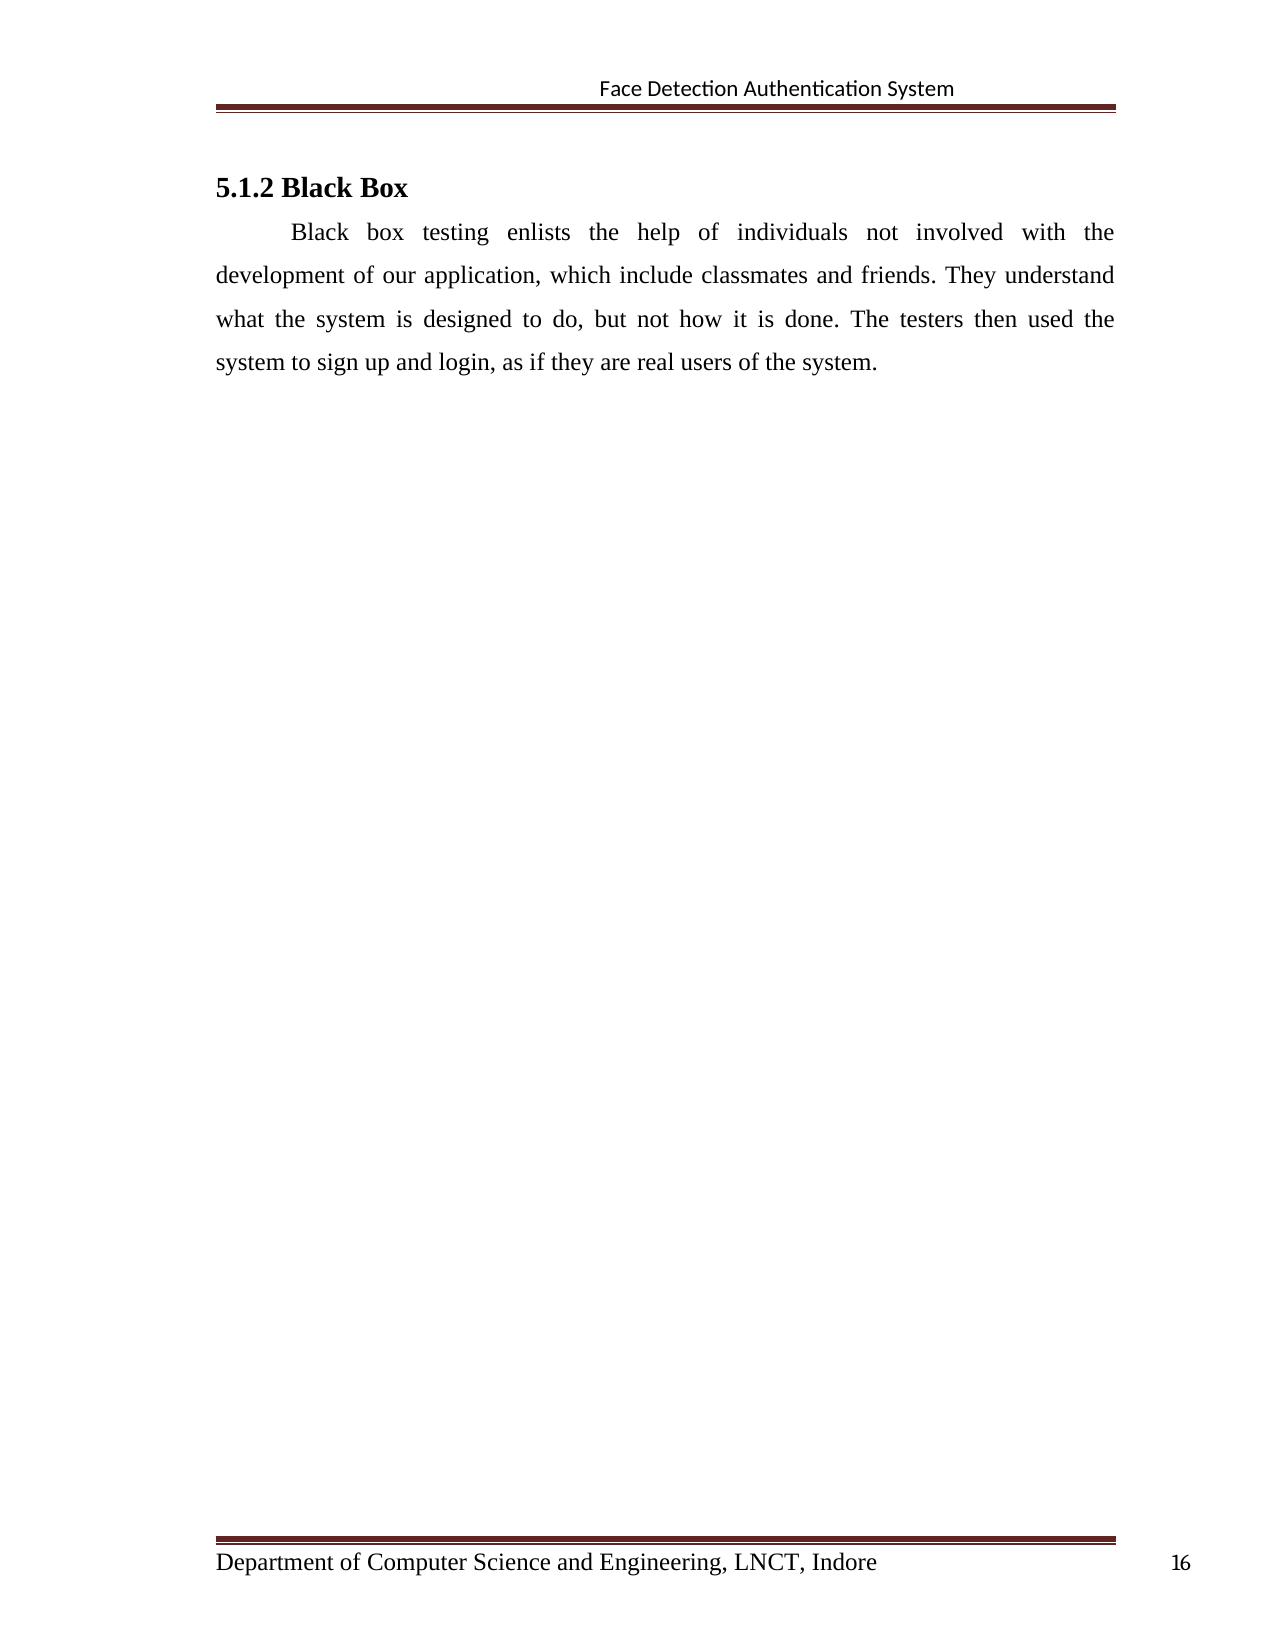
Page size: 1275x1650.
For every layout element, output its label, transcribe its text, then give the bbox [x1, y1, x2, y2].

subtitle 5.1.2 Black Box [216, 170, 1116, 204]
text Black box testing enlists the help of individuals not involved with the development of our application, which include classmates and friends. They understand what the system is designed to do, but not how it is done. The testers then used the system to sign up and login, as if they are real users of the system. [216, 217, 1116, 376]
